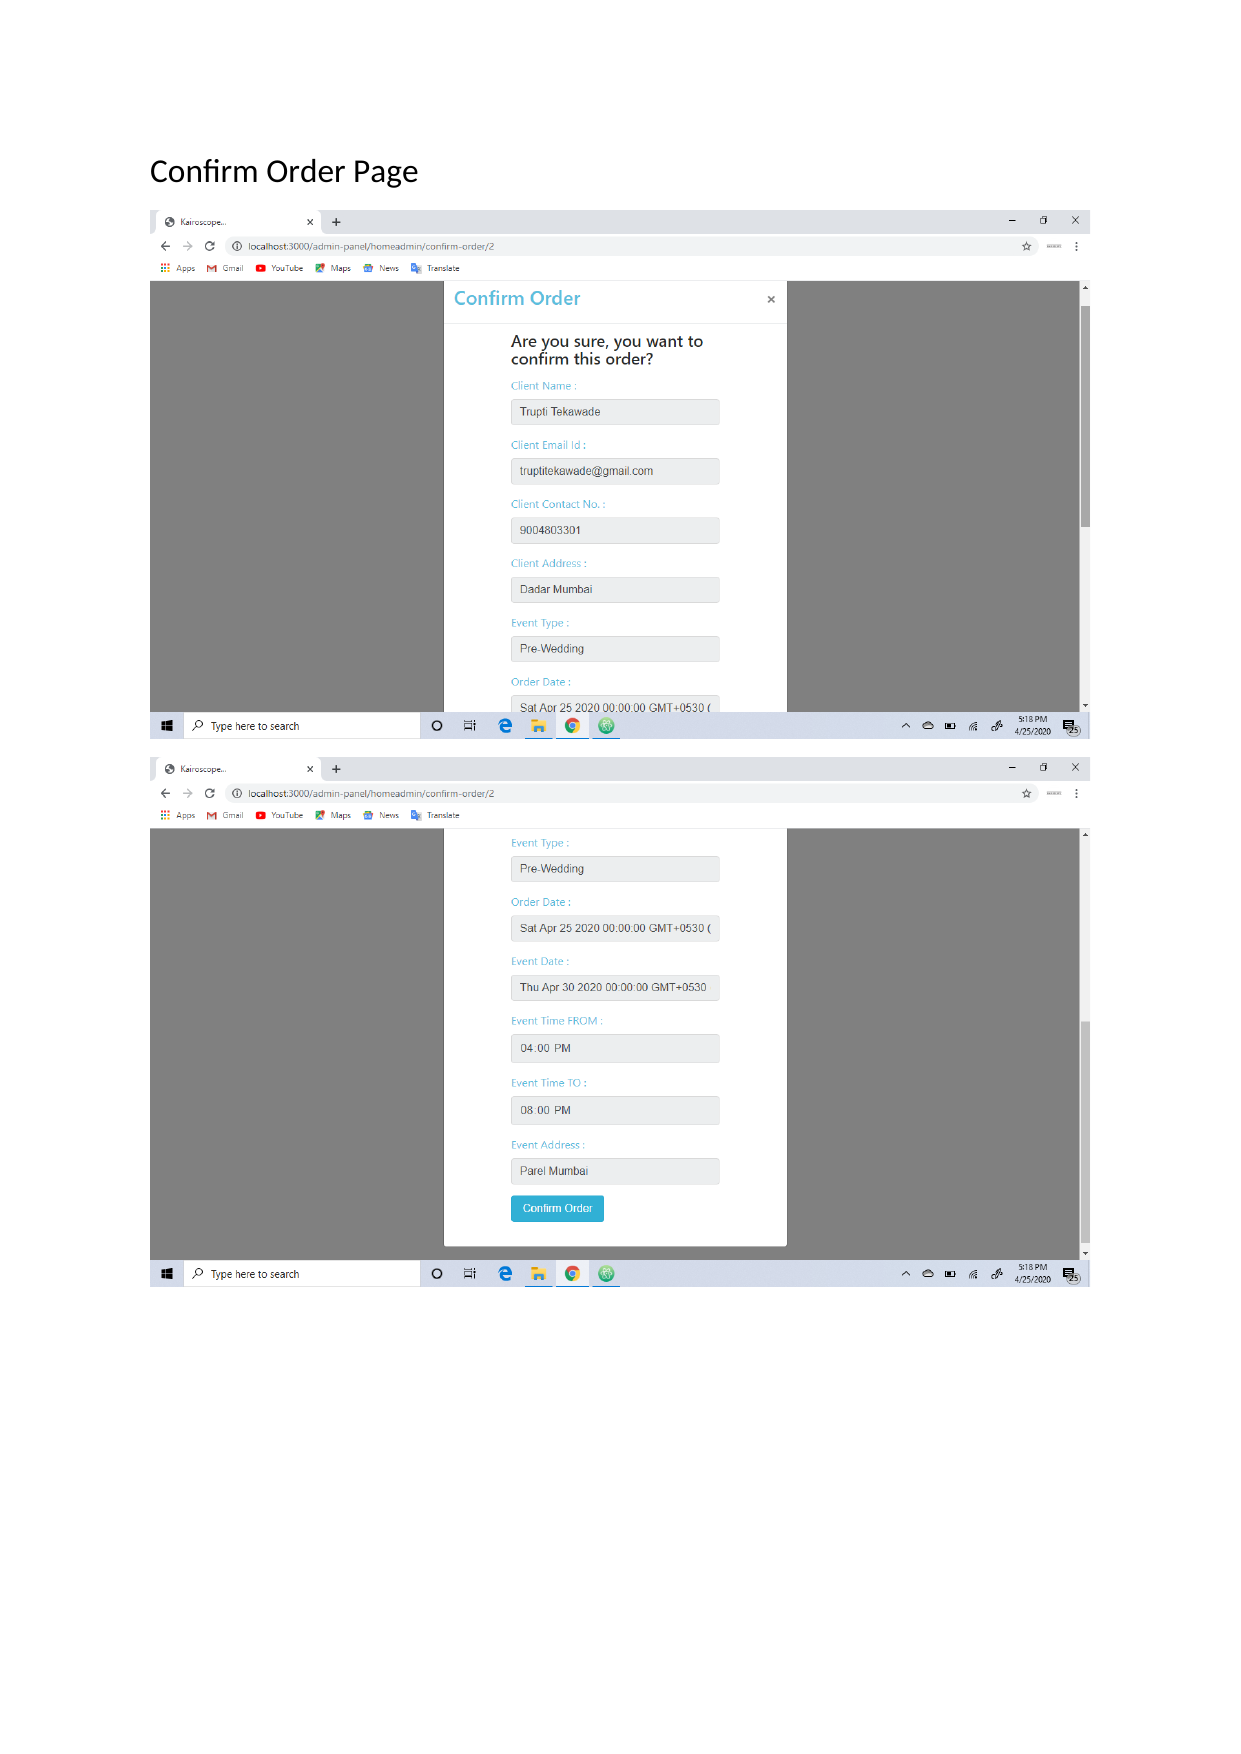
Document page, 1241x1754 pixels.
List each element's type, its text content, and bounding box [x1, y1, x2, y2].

text Confirm Order Page [150, 150, 1090, 191]
picture [150, 757, 1091, 1287]
picture [150, 210, 1091, 739]
